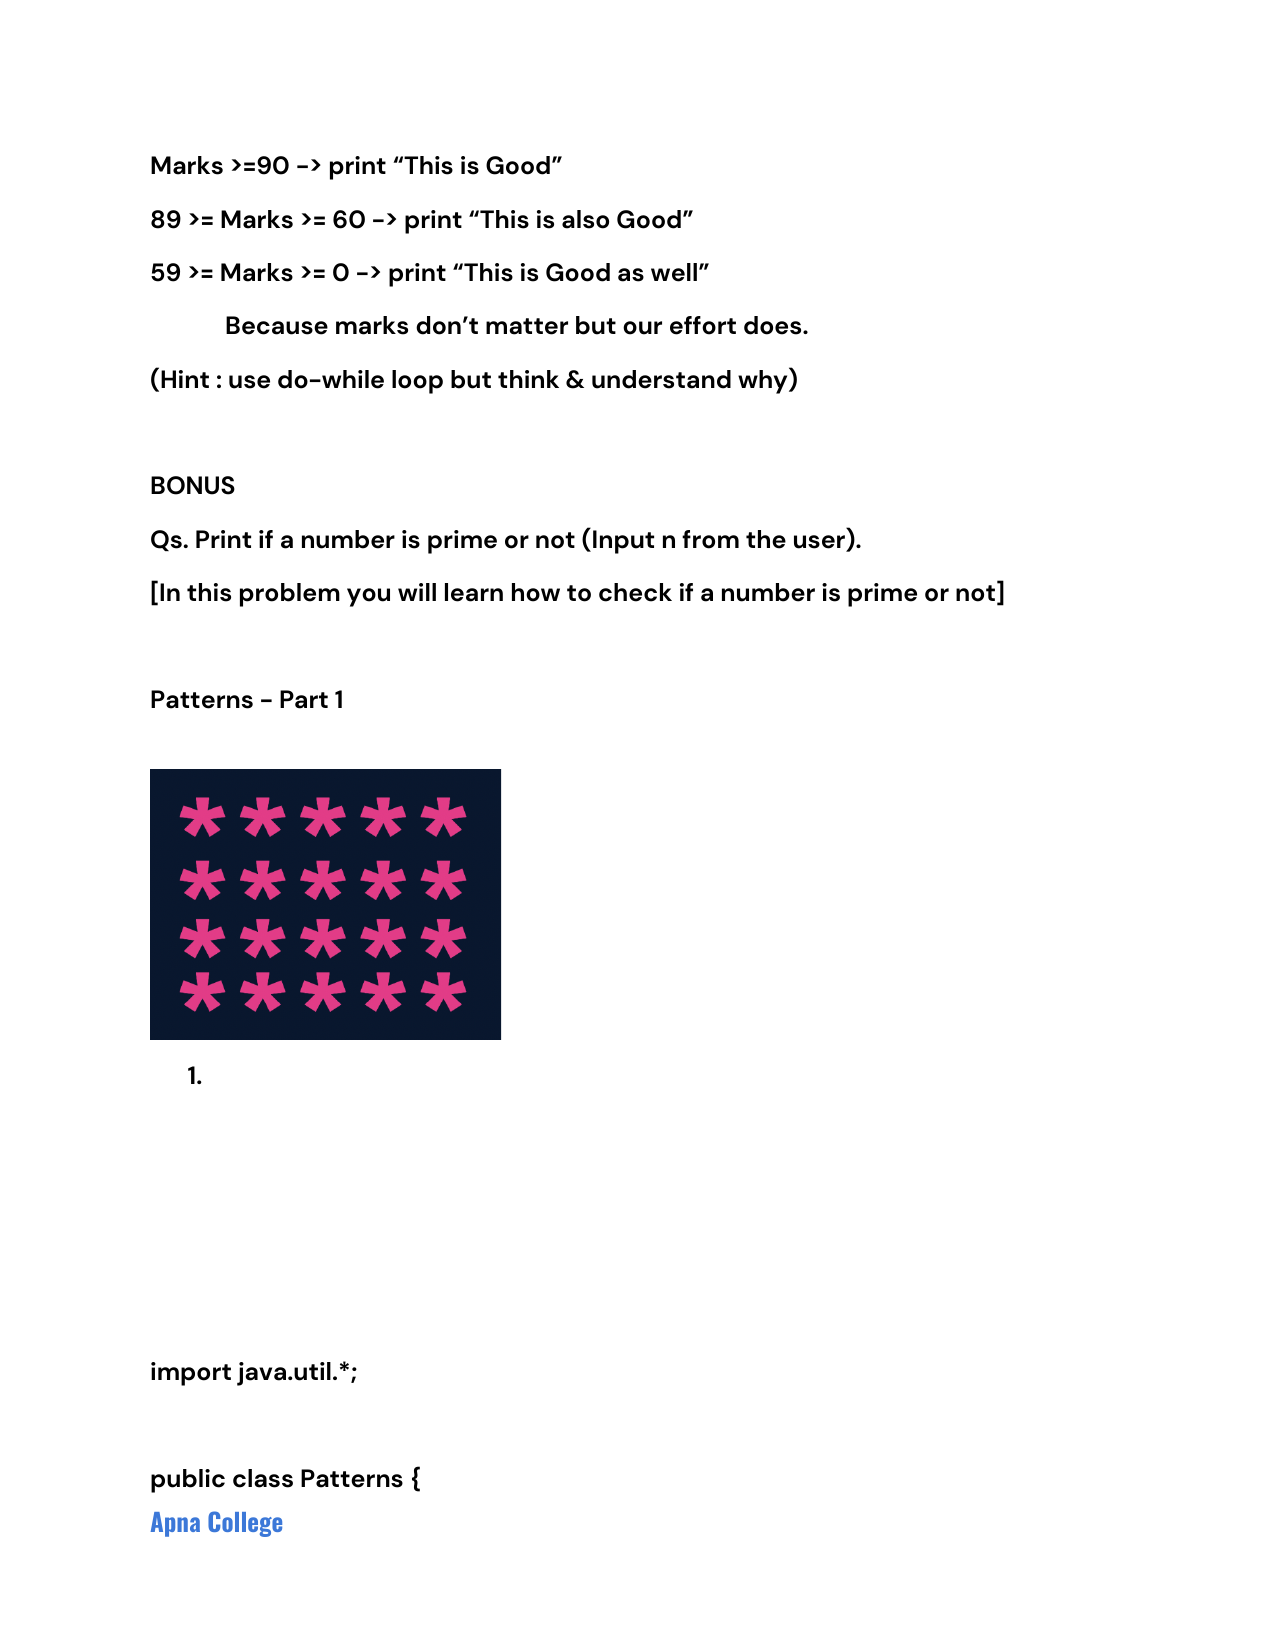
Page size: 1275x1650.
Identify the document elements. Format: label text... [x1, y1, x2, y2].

text 89 >= Marks >= 60 -> print “This is also Good” [150, 203, 1125, 236]
text [In this problem you will learn how to check if a number is prime or not] [150, 577, 1125, 609]
text Patterns - Part 1 [150, 683, 1125, 716]
text Marks >=90 -> print “This is Good” [150, 150, 1125, 182]
text import java.util.*; [150, 1356, 1125, 1388]
text 59 >= Marks >= 0 -> print “This is Good as well” [150, 257, 1125, 289]
text BONUS [150, 470, 1125, 502]
text public class Patterns { [150, 1462, 1125, 1495]
text (Hint : use do-while loop but think & understand why) [150, 363, 1125, 396]
text Qs. Print if a number is prime or not (Input n from the user). [150, 523, 1125, 556]
picture [150, 769, 502, 1040]
text Because marks don’t matter but our effort does. [150, 310, 1125, 342]
